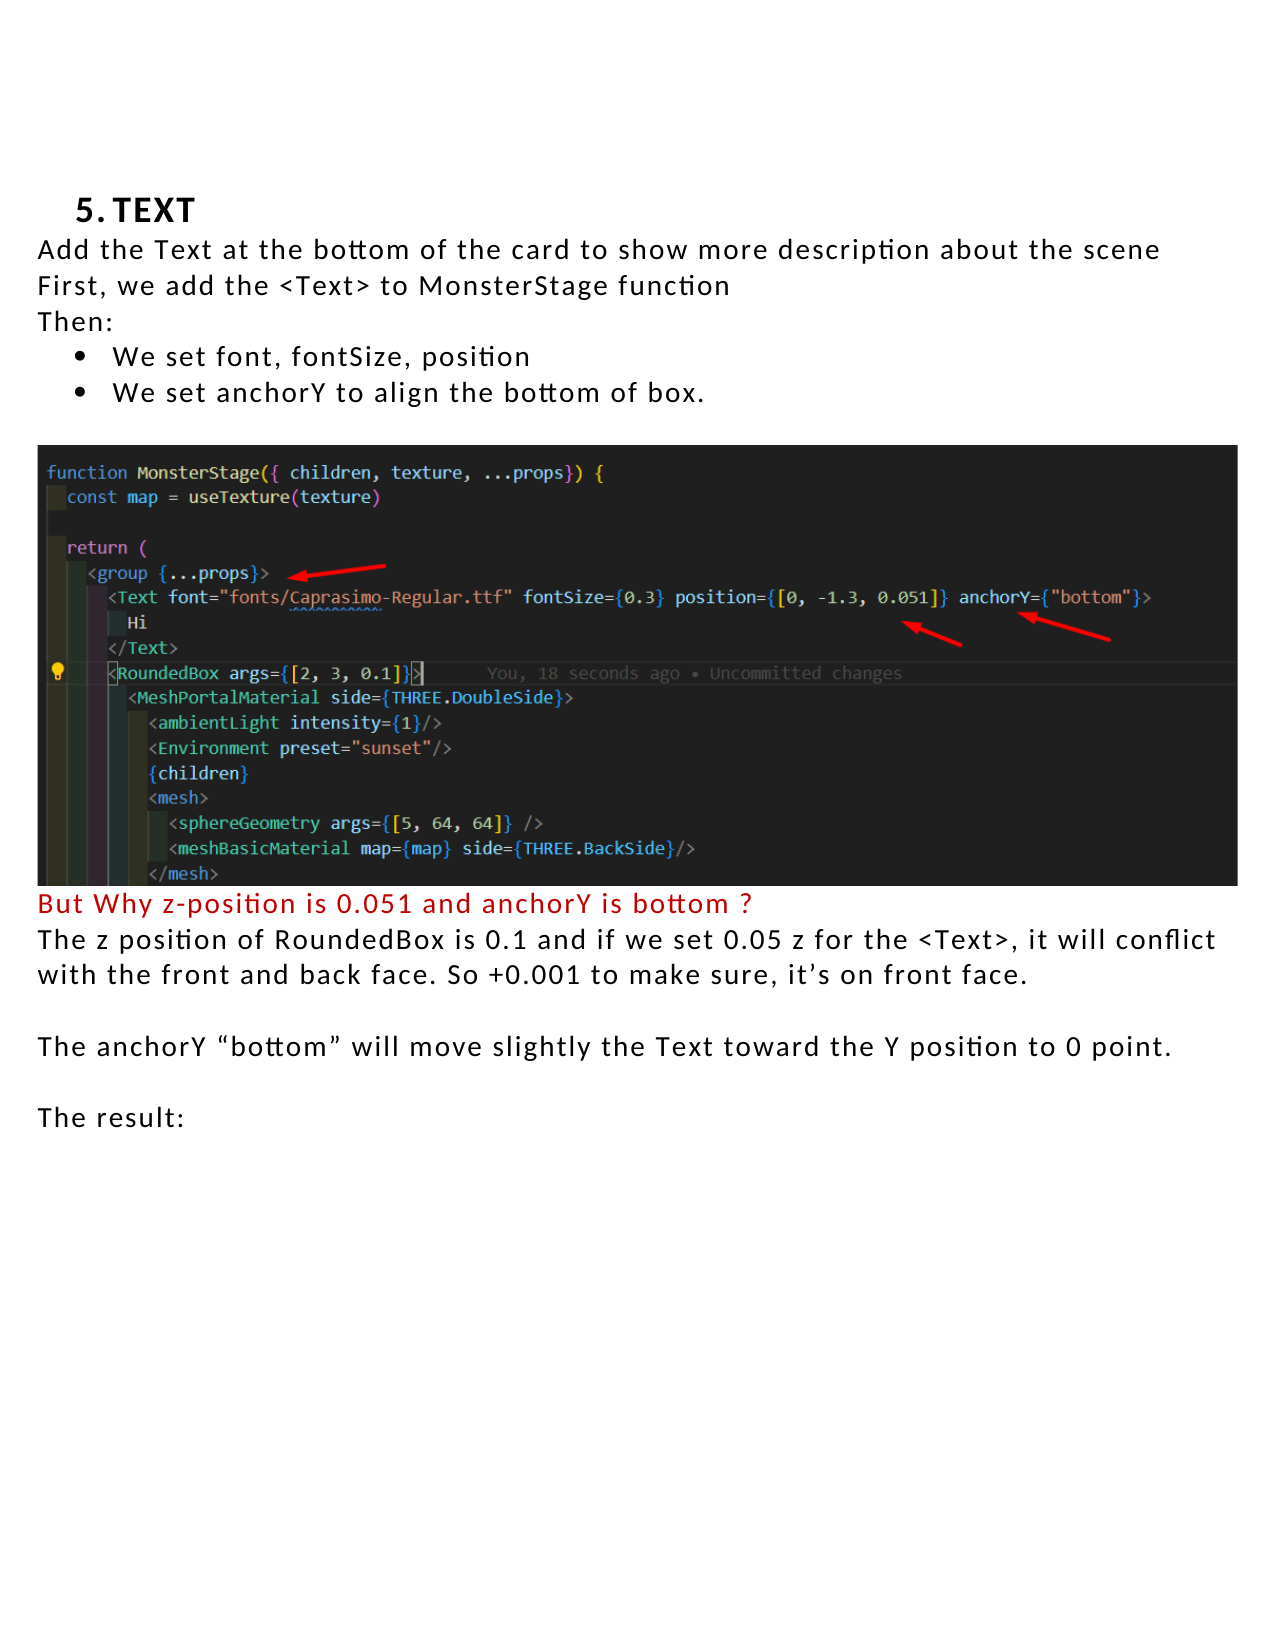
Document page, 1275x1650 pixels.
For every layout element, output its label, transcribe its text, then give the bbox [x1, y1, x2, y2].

text But Why z-position is 0.051 and anchorY is bottom ? [37, 886, 1237, 921]
text First, we add the <Text> to MonsterStage function [37, 267, 1237, 303]
picture [37, 445, 1238, 886]
subtitle TEXT [75, 186, 1237, 231]
text The z position of RoundedBox is 0.1 and if we set 0.05 z for the <Text>, it will conflict with the front and back face. So +0.001 to make sure, it’s on front face. [37, 921, 1237, 992]
text The anchorY “bottom” will move slightly the Text toward the Y position to 0 point. [37, 1028, 1237, 1063]
text The result: [37, 1099, 1237, 1134]
list We set anchorY to align the bottom of box. [75, 374, 1237, 409]
text Then: [37, 303, 1237, 338]
list We set font, fontSize, position [75, 338, 1237, 374]
text Add the Text at the bottom of the card to show more description about the scene [37, 231, 1237, 267]
